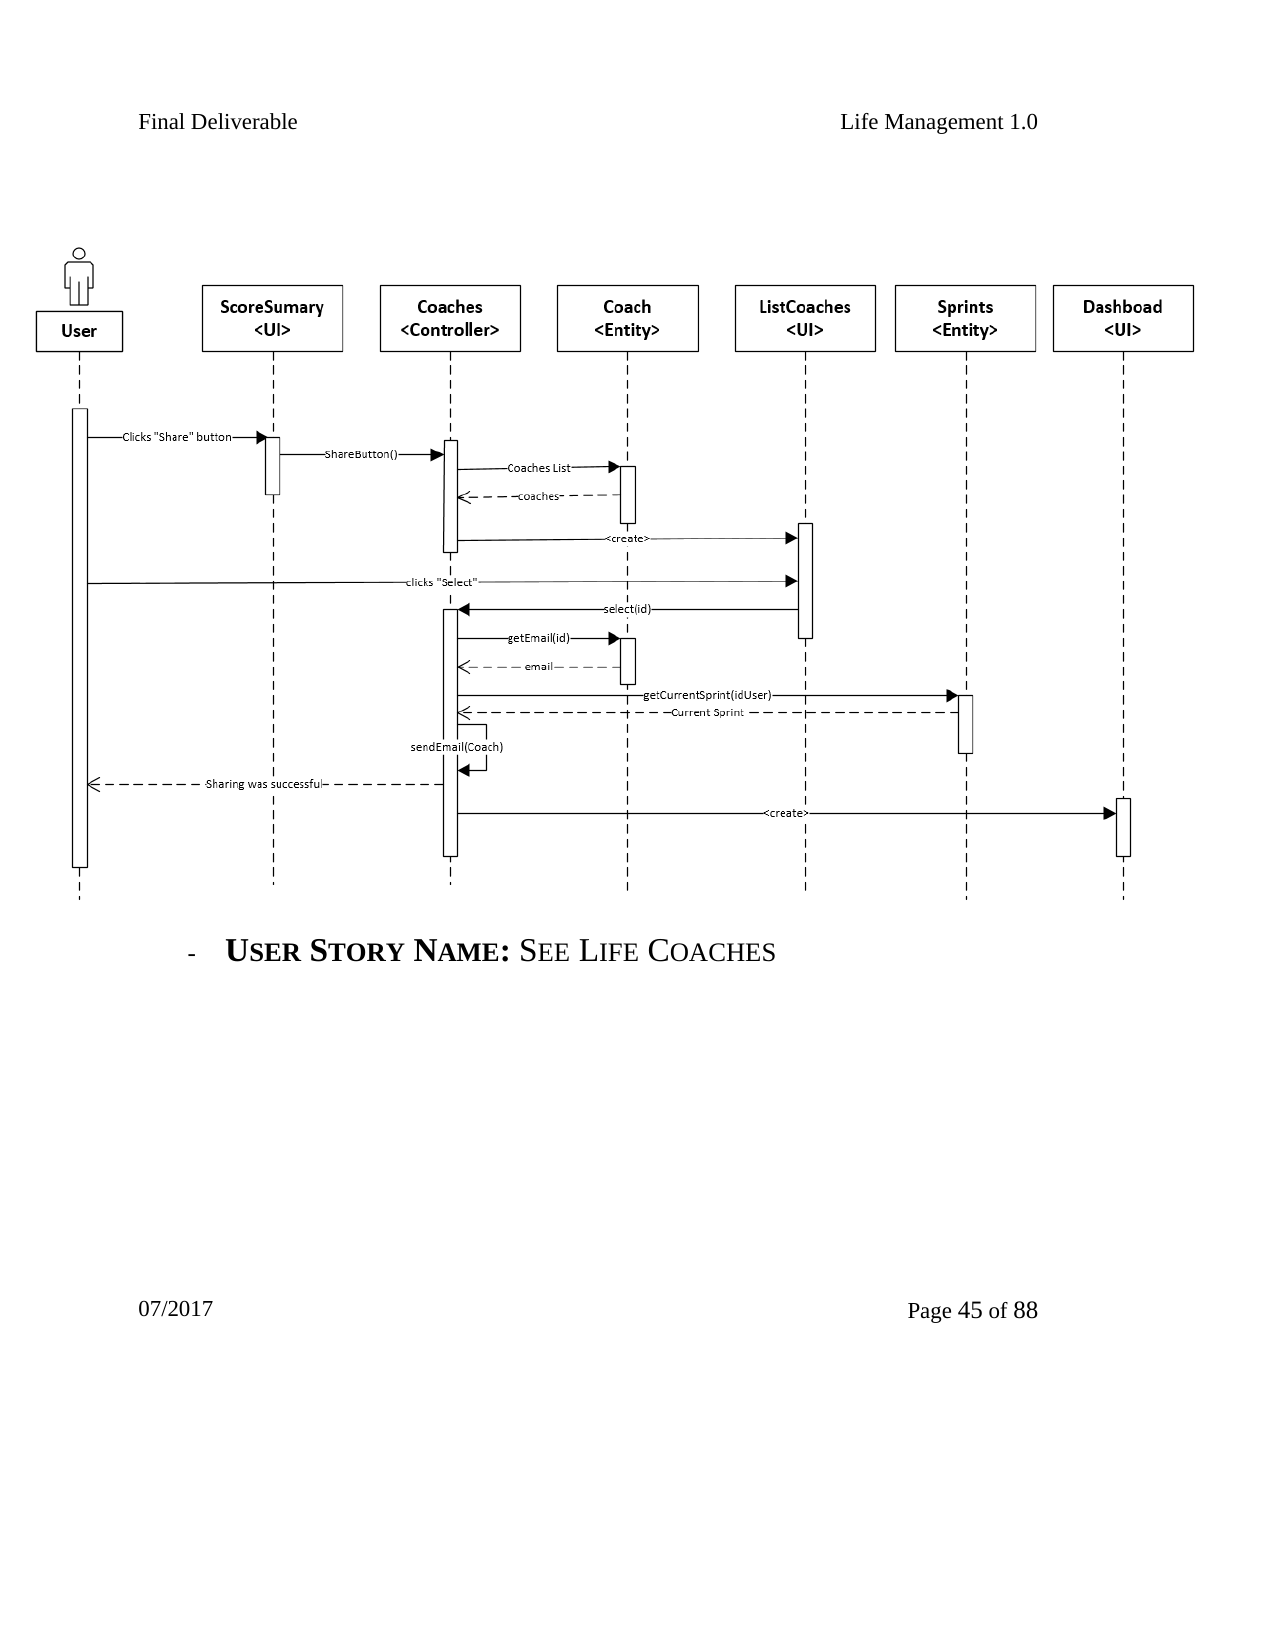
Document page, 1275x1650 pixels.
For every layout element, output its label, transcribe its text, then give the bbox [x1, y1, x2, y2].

picture [28, 235, 1203, 906]
list User Story Name: See Life Coaches [187, 931, 1125, 969]
